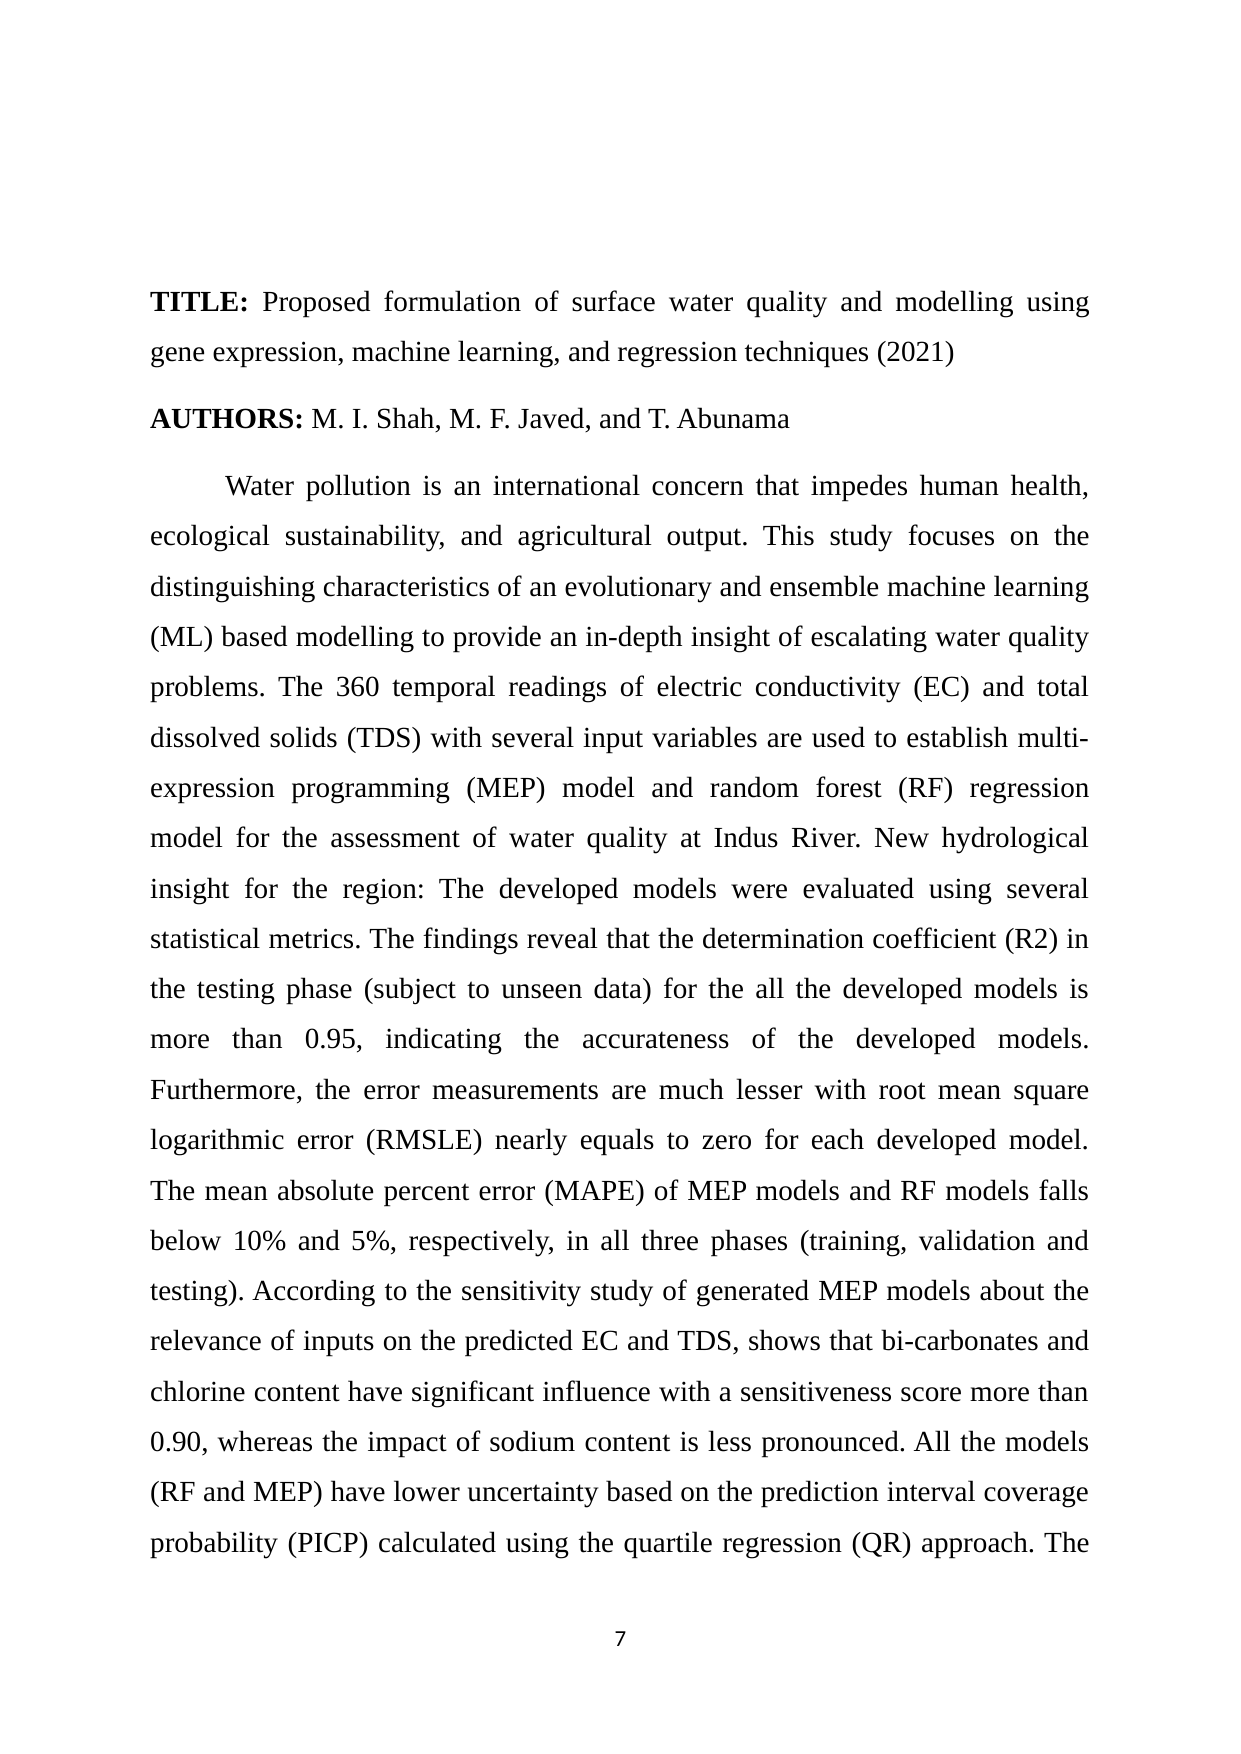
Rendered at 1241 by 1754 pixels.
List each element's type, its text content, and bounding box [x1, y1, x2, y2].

text AUTHORS: M. I. Shah, M. F. Javed, and T. Abunama [150, 401, 1090, 435]
text TITLE: Proposed formulation of surface water quality and modelling using gene expression, machine learning, and regression techniques (2021) [150, 284, 1090, 368]
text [150, 468, 1090, 1558]
